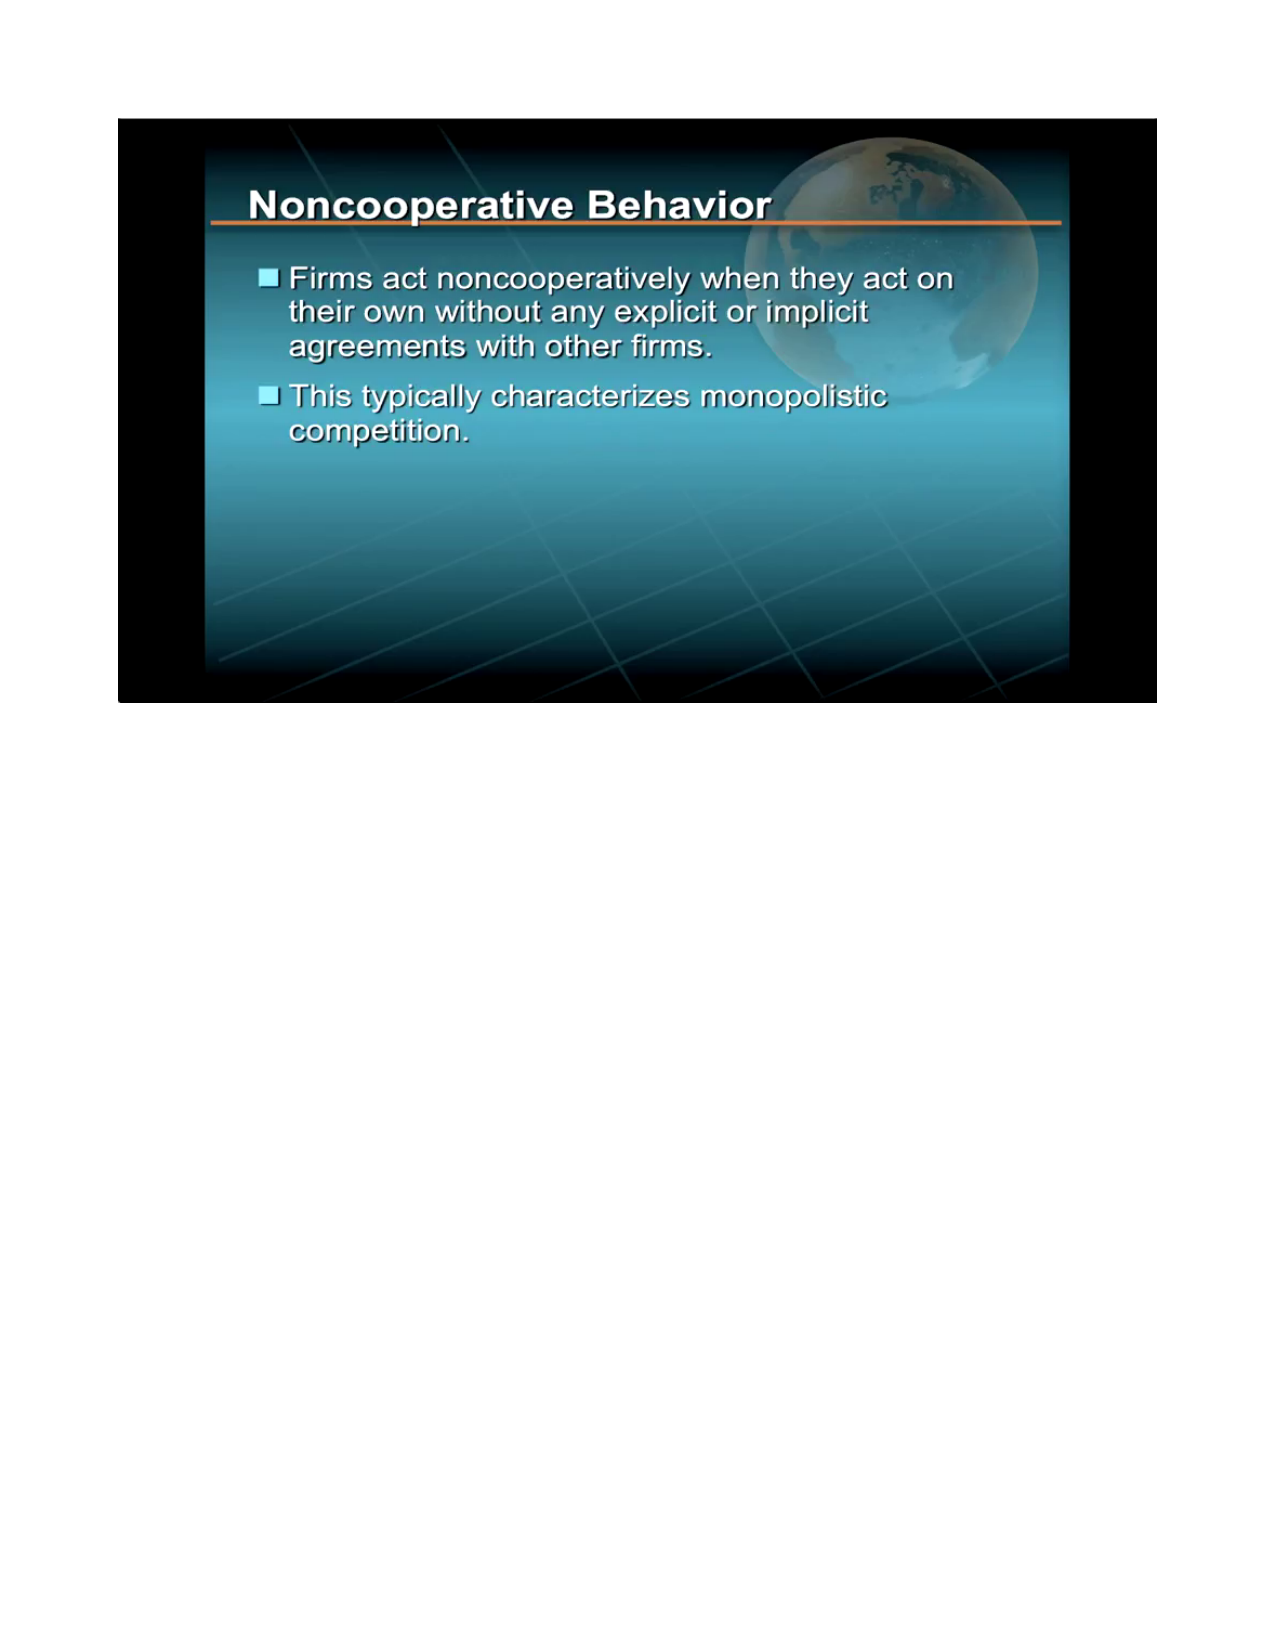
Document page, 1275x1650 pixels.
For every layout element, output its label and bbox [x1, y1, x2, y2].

picture [118, 118, 1157, 703]
